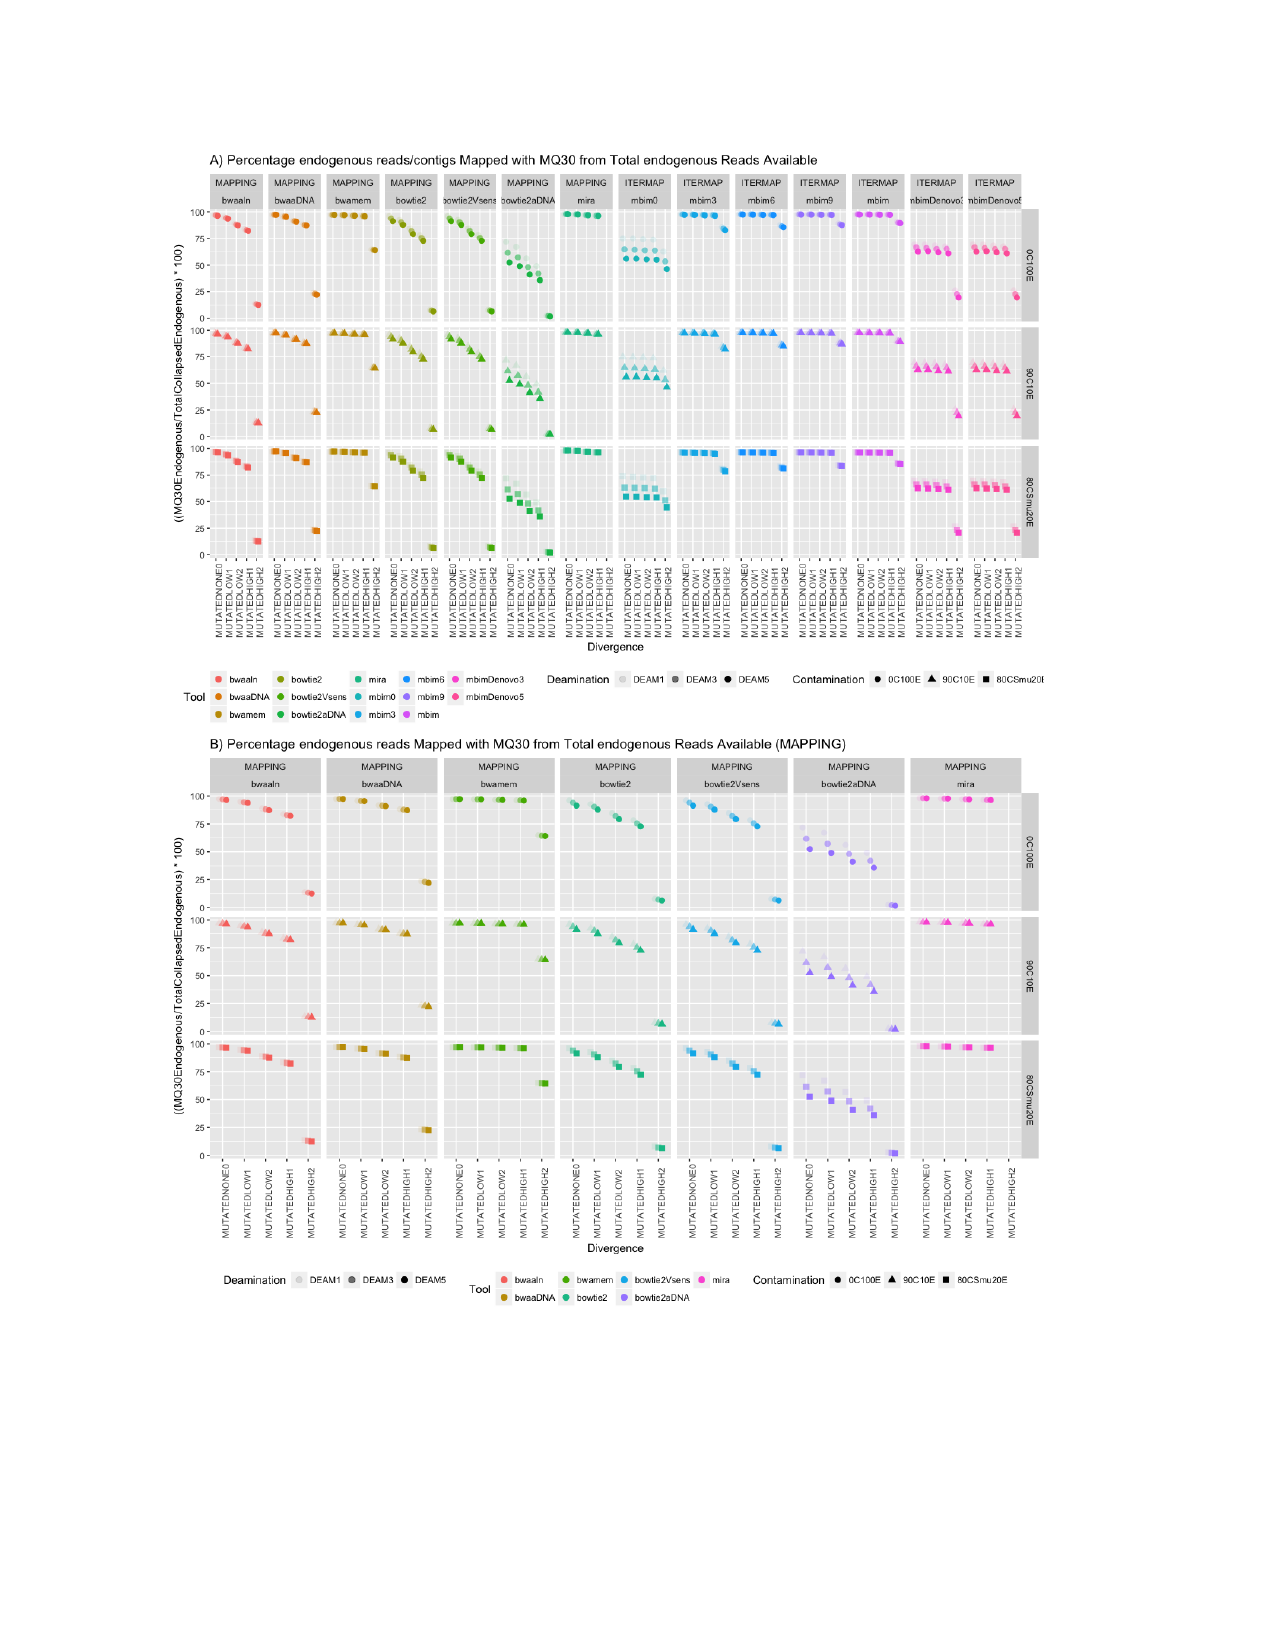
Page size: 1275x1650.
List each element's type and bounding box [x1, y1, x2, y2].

picture [168, 150, 1044, 1317]
